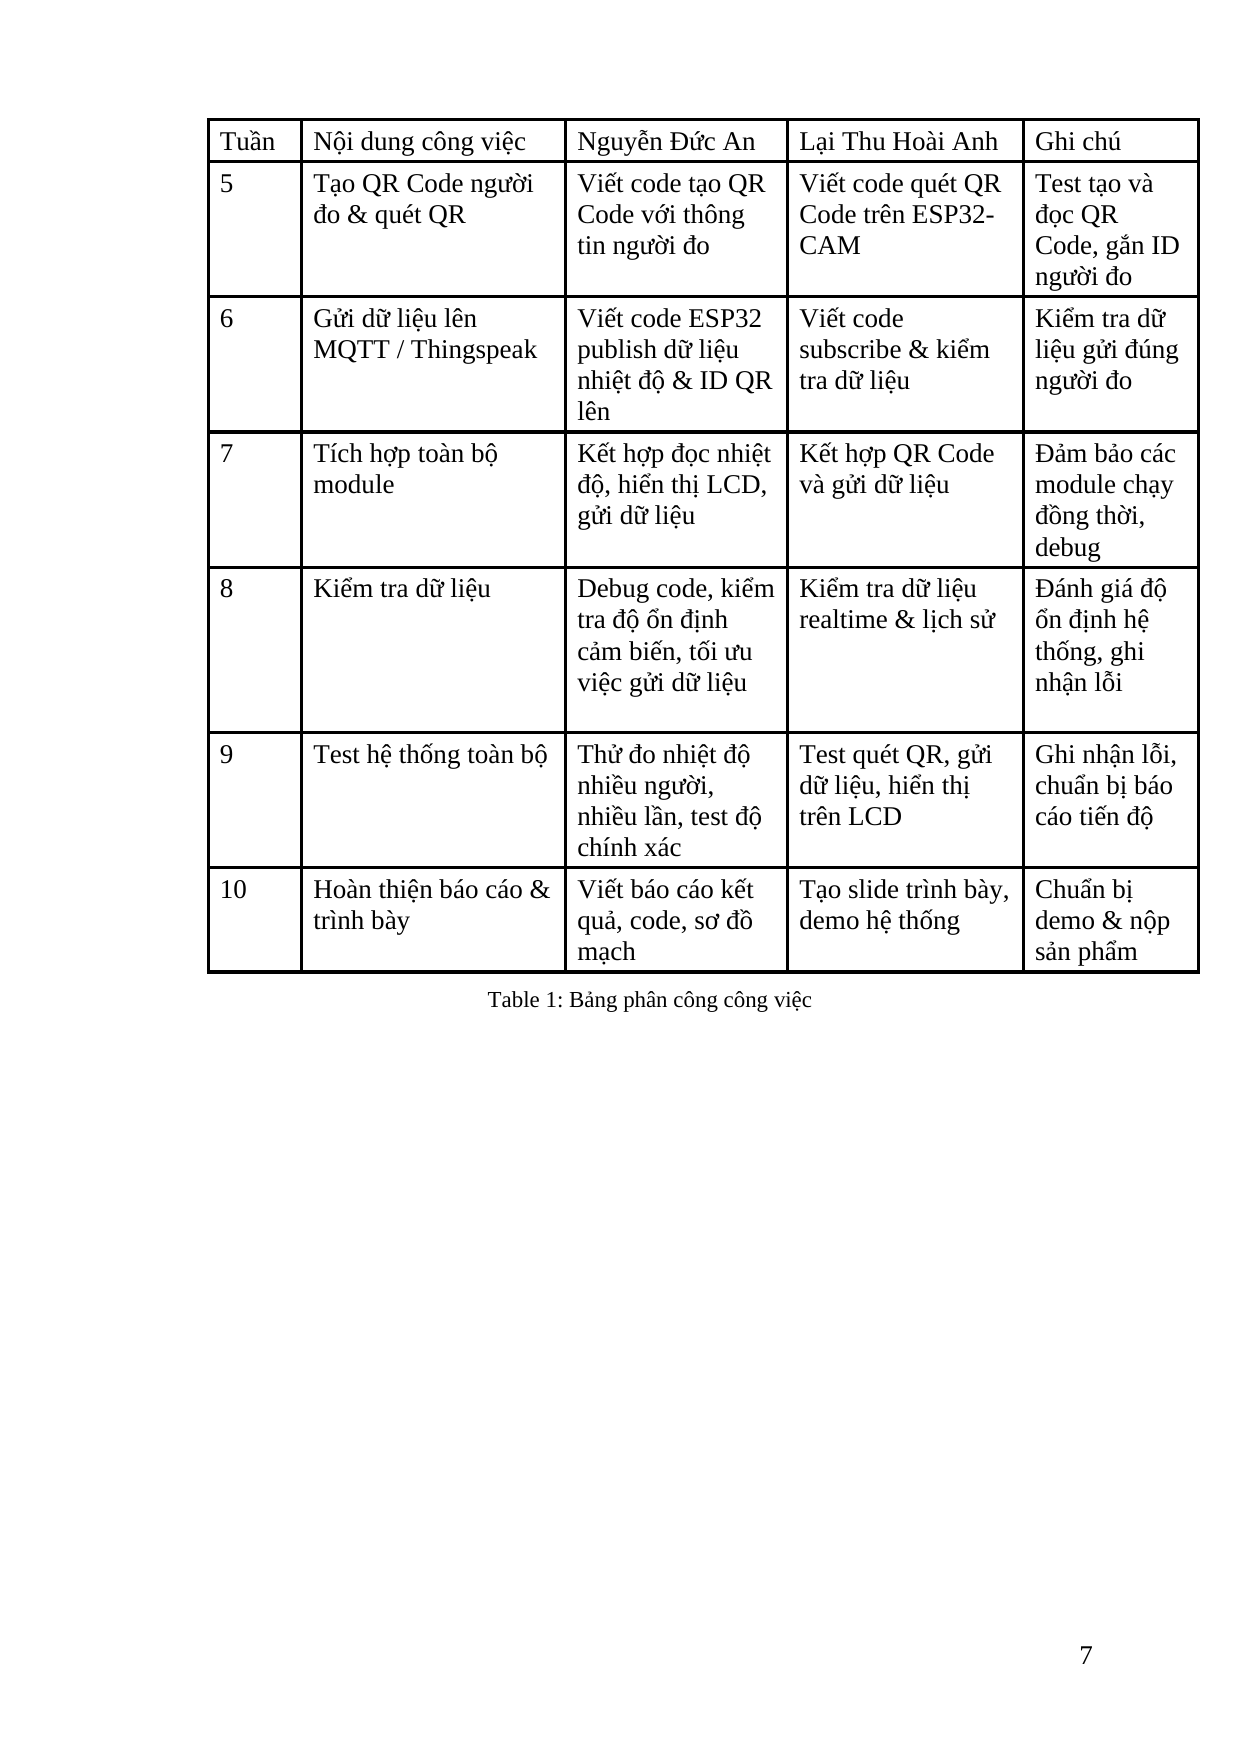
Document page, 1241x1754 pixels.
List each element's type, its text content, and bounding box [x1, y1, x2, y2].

text Table 1: Bảng phân công công việc [207, 986, 1092, 1012]
table_cell Test hệ thống toàn bộ [303, 734, 564, 866]
table_cell Viết code quét QR Code trên ESP32-CAM [789, 163, 1022, 295]
table_cell Kiểm tra dữ liệu [303, 569, 564, 731]
table_cell 9 [210, 734, 300, 866]
table_cell Kết hợp QR Code và gửi dữ liệu [789, 434, 1022, 566]
table_cell Viết báo cáo kết quả, code, sơ đồ mạch [567, 869, 786, 970]
table_cell Hoàn thiện báo cáo & trình bày [303, 869, 564, 970]
table_cell Tạo slide trình bày, demo hệ thống [789, 869, 1022, 970]
table_cell Viết code ESP32 publish dữ liệu nhiệt độ & ID QR lên [567, 298, 786, 430]
table_cell Đảm bảo các module chạy đồng thời, debug [1025, 434, 1197, 566]
table_cell 10 [210, 869, 300, 970]
table_cell Test quét QR, gửi dữ liệu, hiển thị trên LCD [789, 734, 1022, 866]
table_cell Kiểm tra dữ liệu gửi đúng người đo [1025, 298, 1197, 430]
table_cell Thử đo nhiệt độ nhiều người, nhiều lần, test độ chính xác [567, 734, 786, 866]
table_cell Gửi dữ liệu lên MQTT / Thingspeak [303, 298, 564, 430]
table_cell 8 [210, 569, 300, 731]
table_cell Kết hợp đọc nhiệt độ, hiển thị LCD, gửi dữ liệu [567, 434, 786, 566]
table_cell Đánh giá độ ổn định hệ thống, ghi nhận lỗi [1025, 569, 1197, 731]
table_cell 6 [210, 298, 300, 430]
table_cell Tạo QR Code người đo & quét QR [303, 163, 564, 295]
table_cell Tích hợp toàn bộ module [303, 434, 564, 566]
table_cell 7 [210, 434, 300, 566]
table_cell Debug code, kiểm tra độ ổn định cảm biến, tối ưu việc gửi dữ liệu [567, 569, 786, 731]
table_header Nguyễn Đức An [567, 121, 786, 160]
table_header Tuần [210, 121, 300, 160]
table_cell Chuẩn bị demo & nộp sản phẩm [1025, 869, 1197, 970]
table_cell Kiểm tra dữ liệu realtime & lịch sử [789, 569, 1022, 731]
table_cell Viết code tạo QR Code với thông tin người đo [567, 163, 786, 295]
table_header Nội dung công việc [303, 121, 564, 160]
table_cell Viết code subscribe & kiểm tra dữ liệu [789, 298, 1022, 430]
table_header Lại Thu Hoài Anh [789, 121, 1022, 160]
table_header Ghi chú [1025, 121, 1197, 160]
table_cell 5 [210, 163, 300, 295]
table_cell Test tạo và đọc QR Code, gắn ID người đo [1025, 163, 1197, 295]
table_cell Ghi nhận lỗi, chuẩn bị báo cáo tiến độ [1025, 734, 1197, 866]
